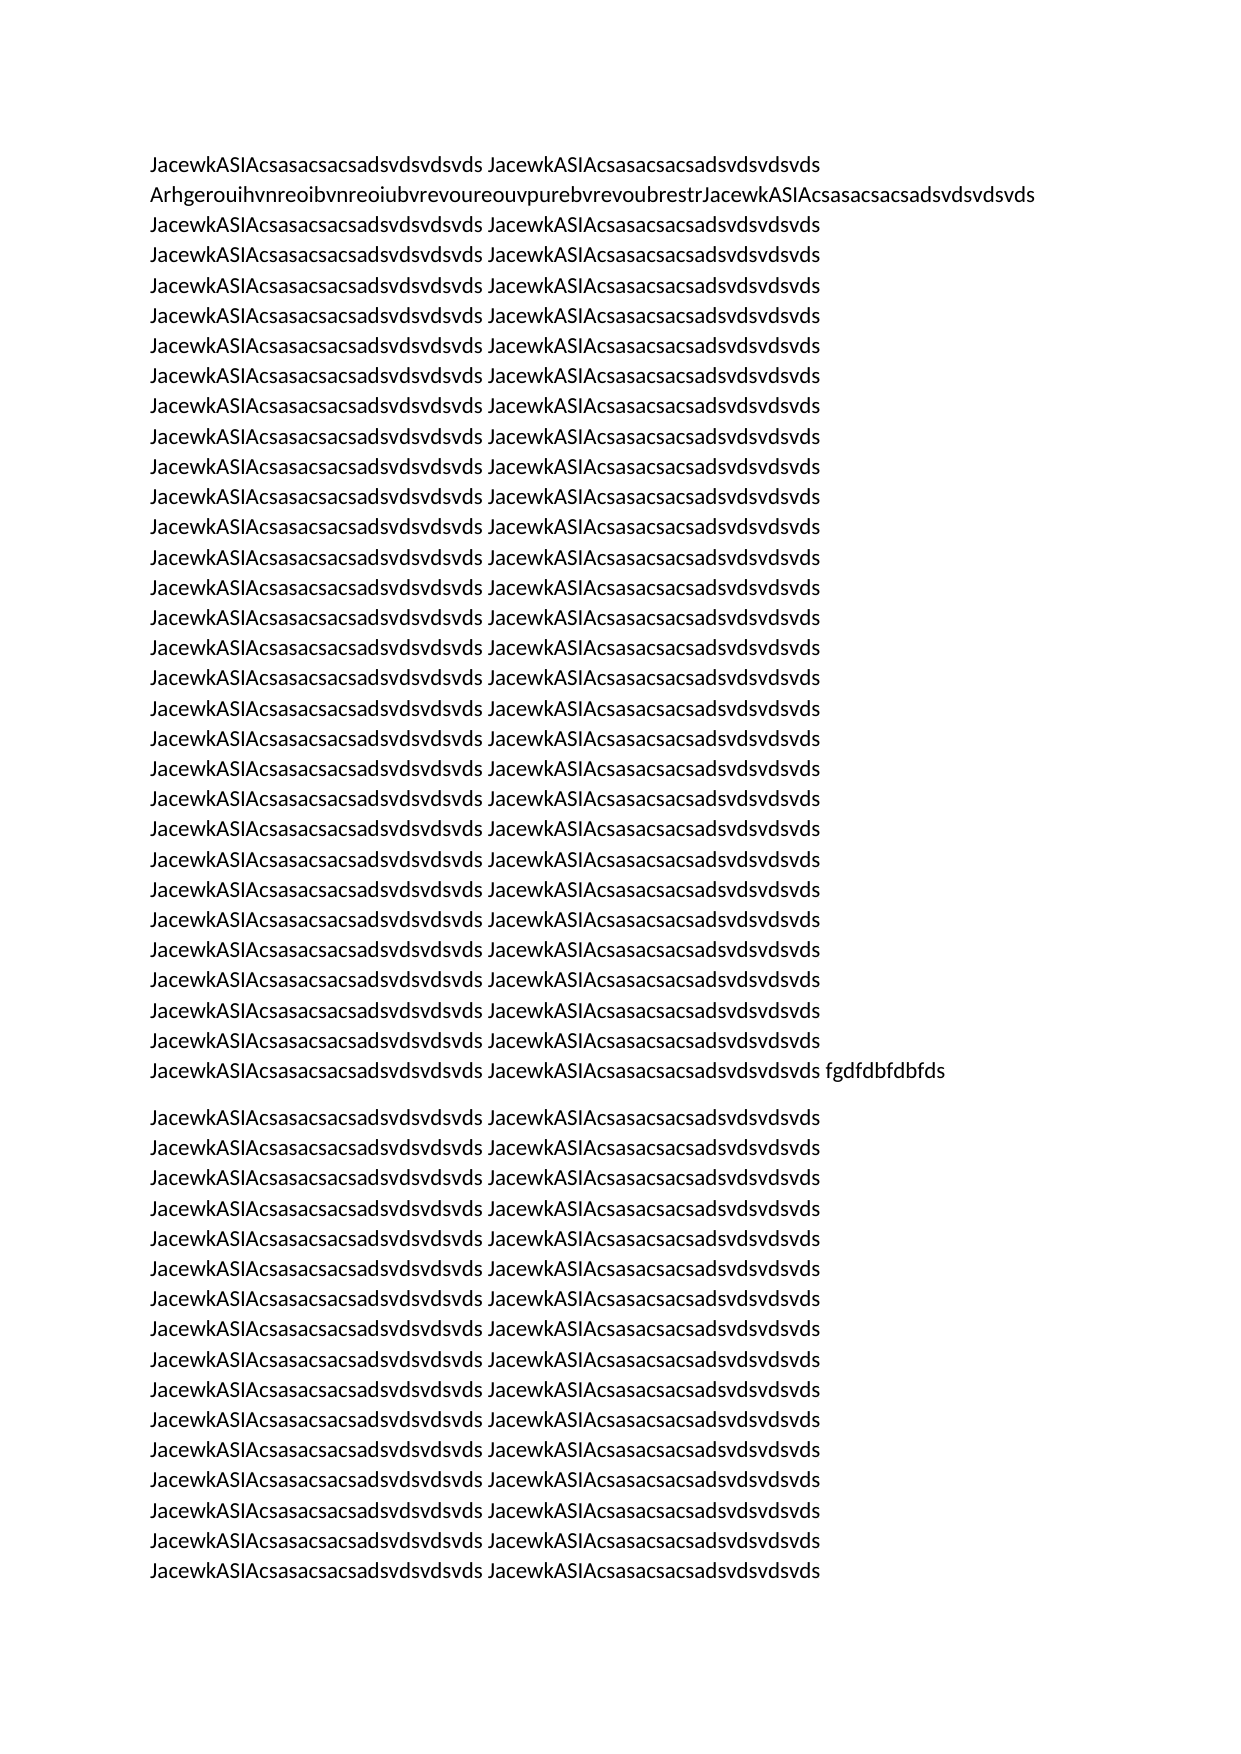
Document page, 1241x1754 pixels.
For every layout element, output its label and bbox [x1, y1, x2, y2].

text [150, 150, 1090, 1084]
text [150, 1103, 1090, 1584]
